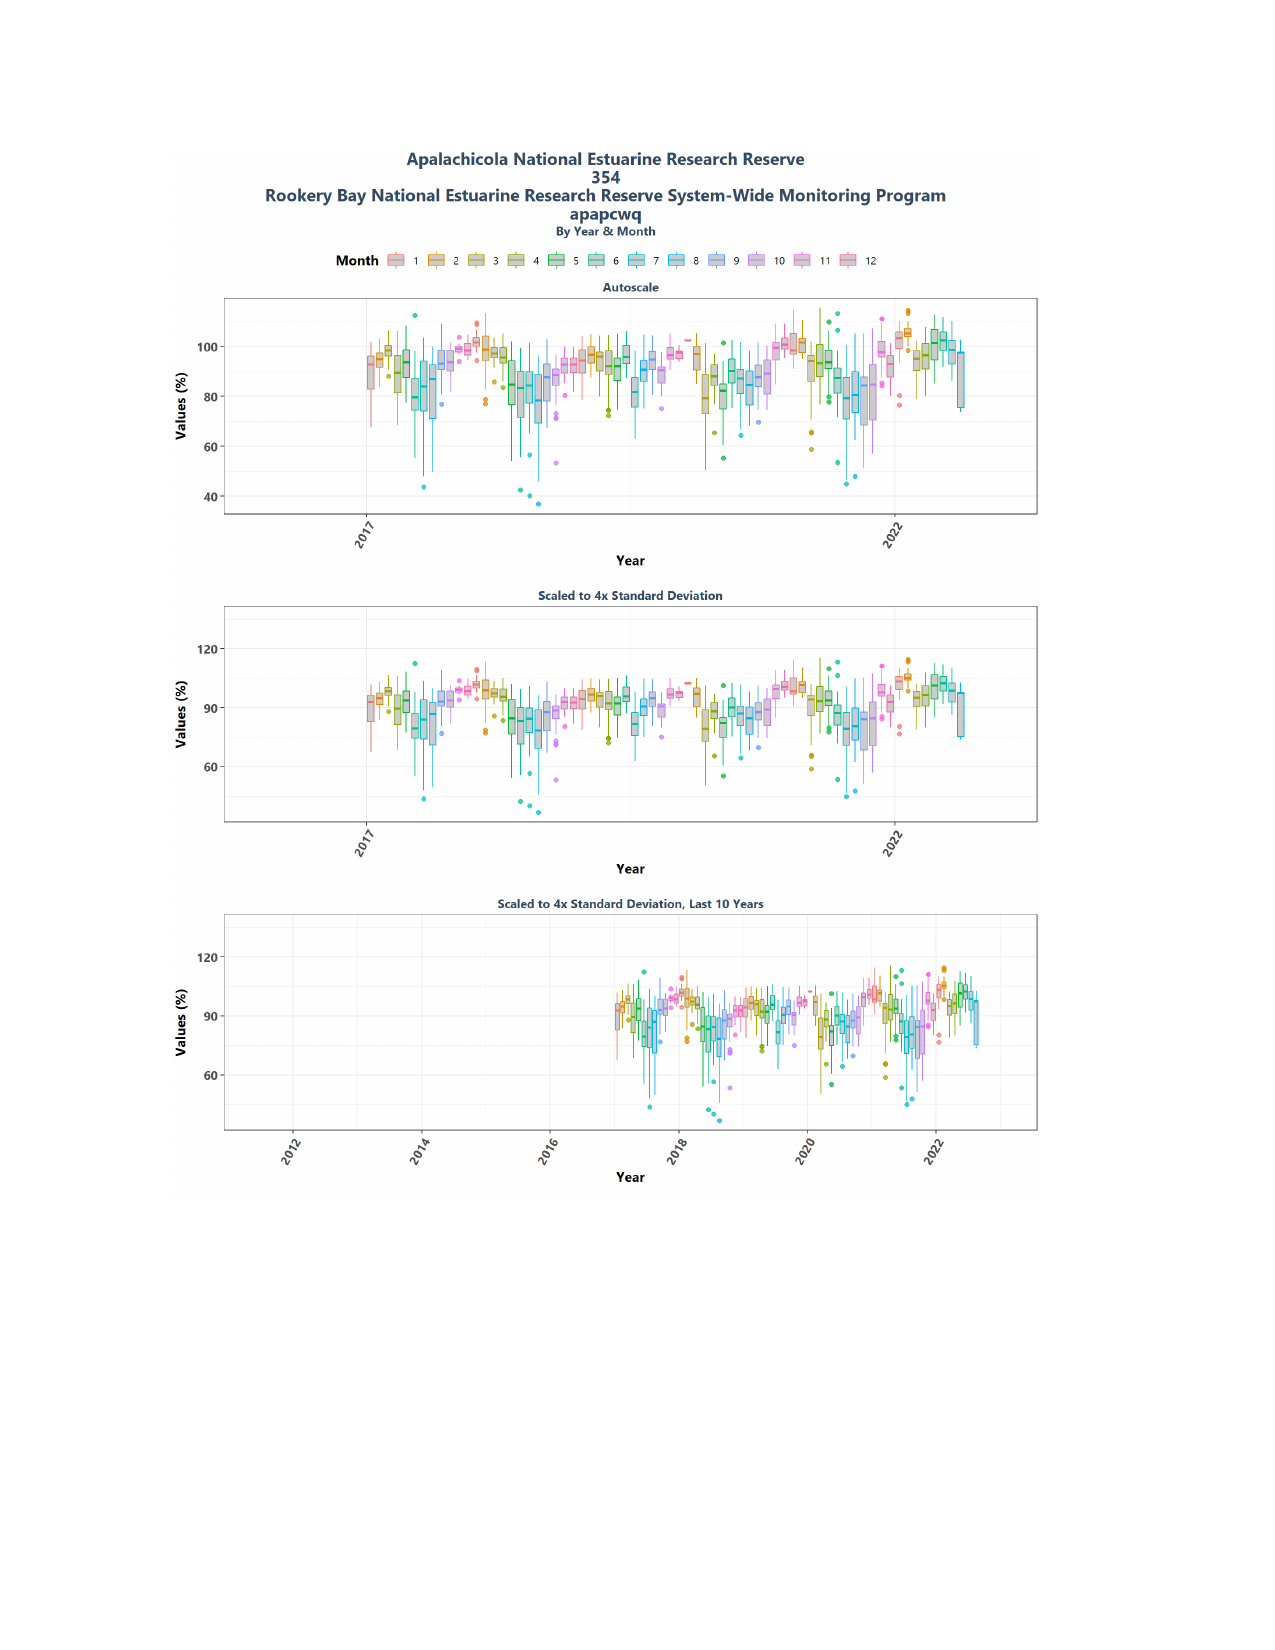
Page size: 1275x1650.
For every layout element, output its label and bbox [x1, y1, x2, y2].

picture [168, 150, 1044, 1200]
